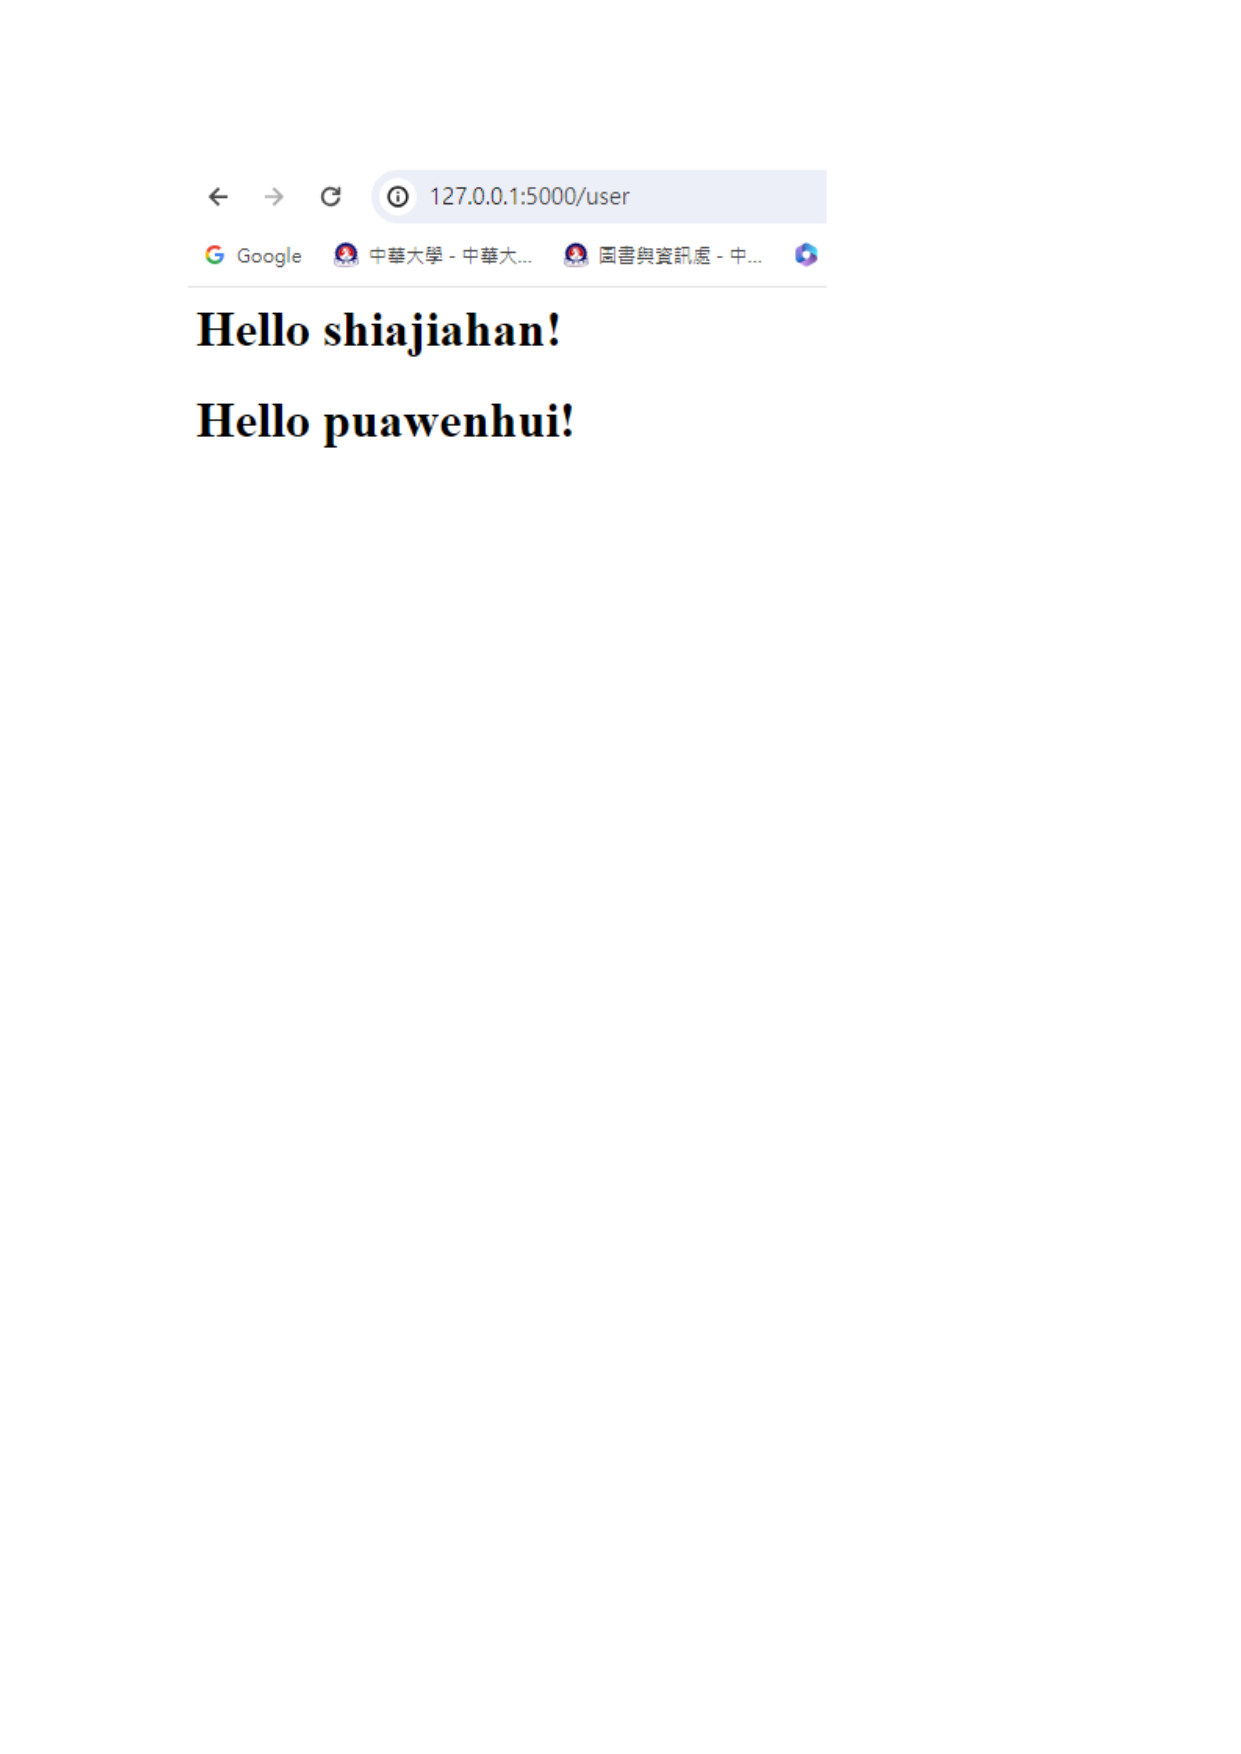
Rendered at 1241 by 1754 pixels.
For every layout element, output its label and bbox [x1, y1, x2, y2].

picture [187, 164, 827, 520]
